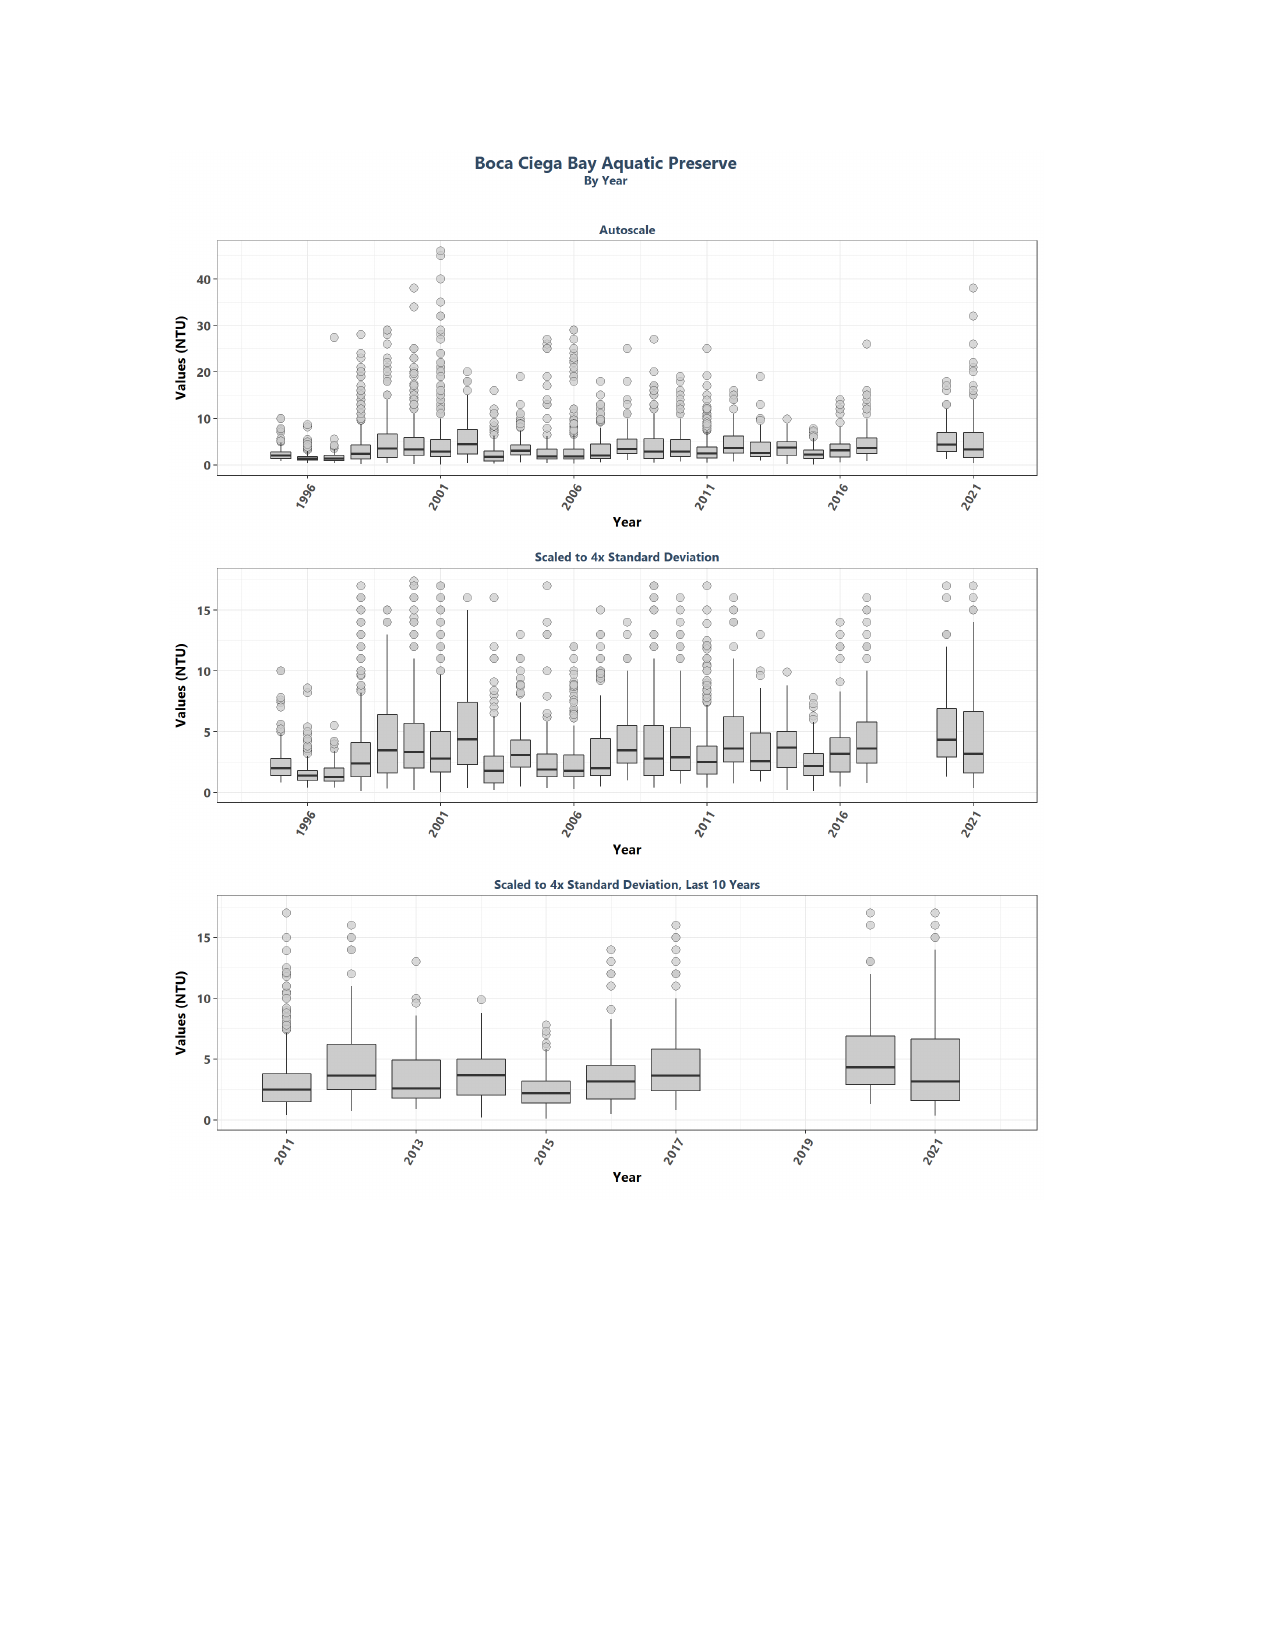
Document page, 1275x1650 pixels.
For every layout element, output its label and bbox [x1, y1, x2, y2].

picture [168, 150, 1044, 1200]
